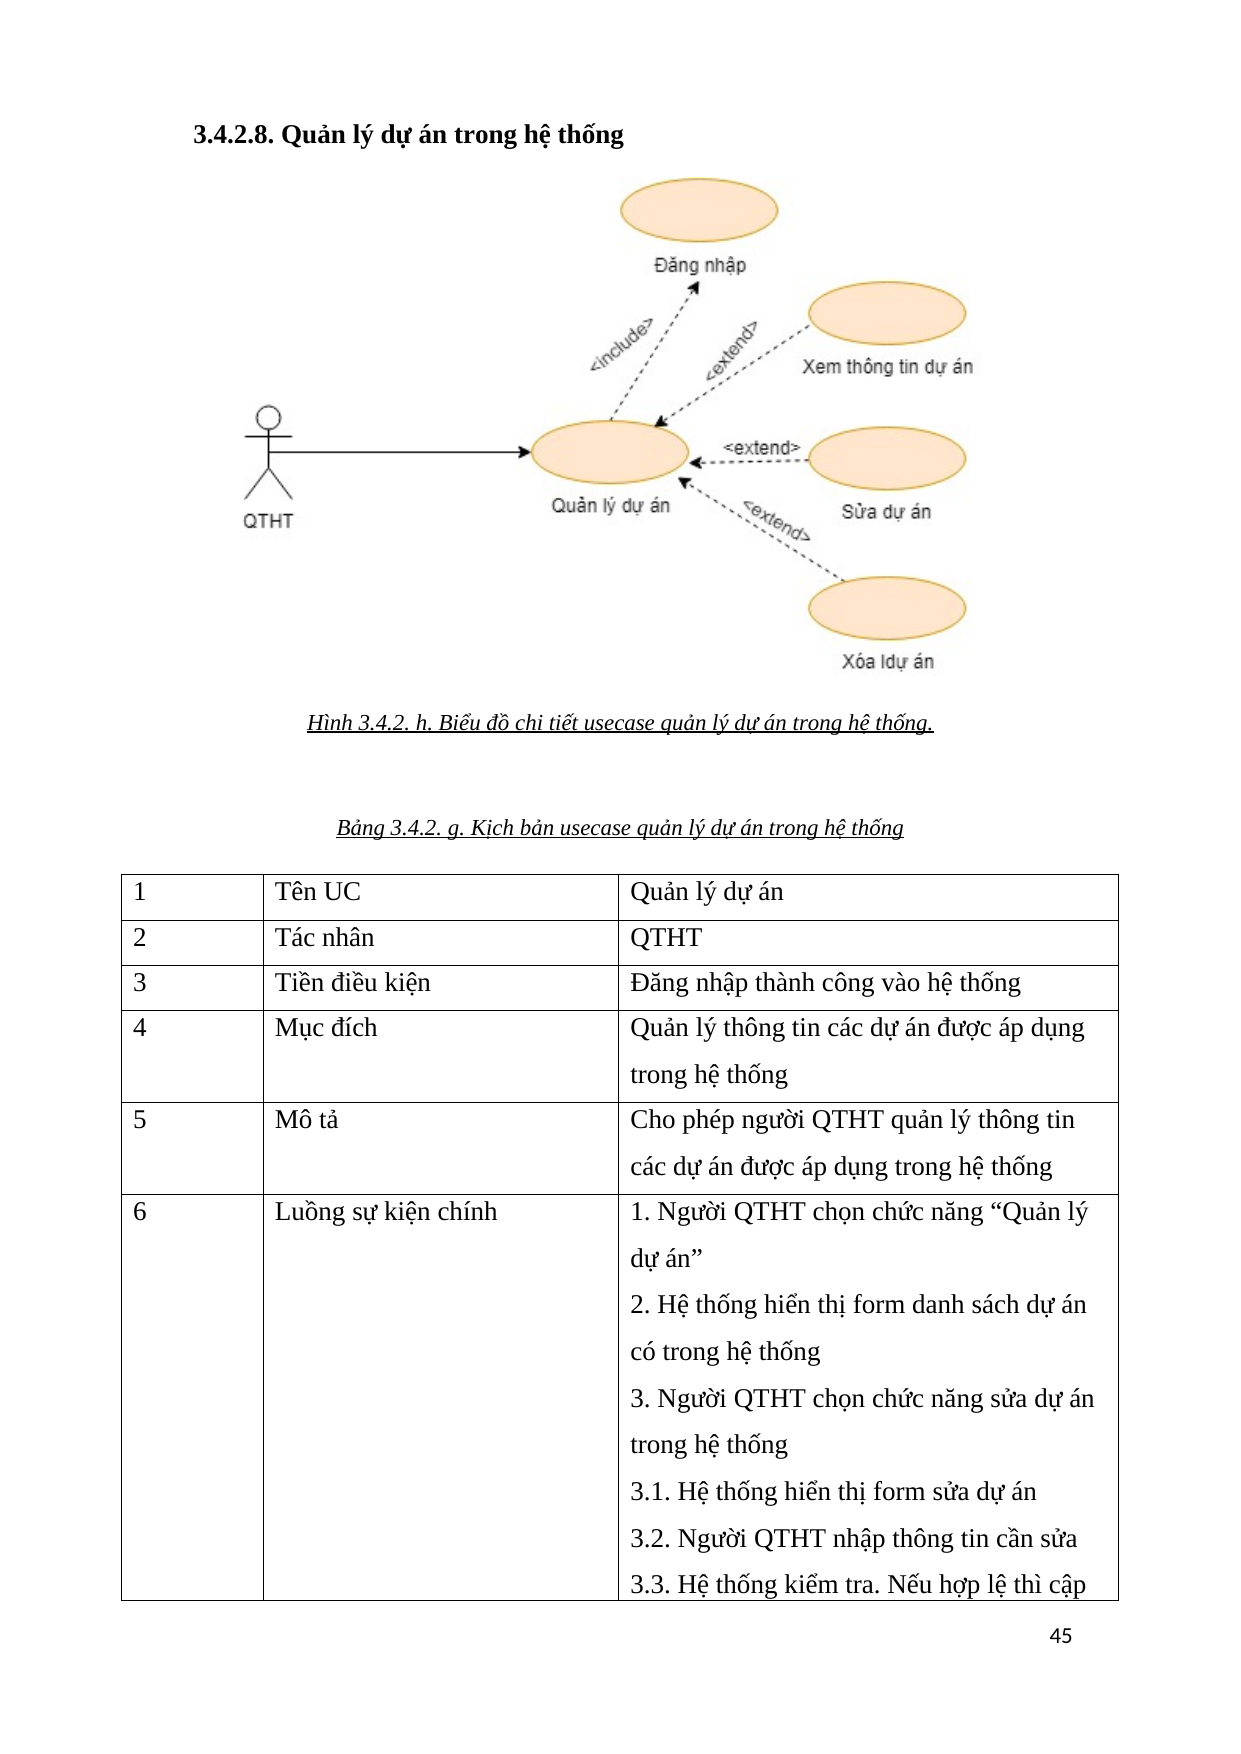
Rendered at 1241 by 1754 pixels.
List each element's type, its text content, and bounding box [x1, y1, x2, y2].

table_cell Quản lý thông tin các dự án được áp dụng trong hệ thống [619, 1011, 1118, 1102]
table_cell Tiền điều kiện [264, 966, 618, 1010]
table_cell Mục đích [264, 1011, 618, 1102]
table_cell Đăng nhập thành công vào hệ thống [619, 966, 1118, 1010]
table_cell 6 [122, 1195, 263, 1600]
table_cell 3 [122, 966, 263, 1010]
text Bảng 3.4.2. g. Kịch bản usecase quản lý dự án trong hệ thống [118, 814, 1122, 840]
table_cell QTHT [619, 921, 1118, 965]
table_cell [619, 1195, 1118, 1600]
table_cell 5 [122, 1103, 263, 1194]
table_cell Luồng sự kiện chính [264, 1195, 618, 1600]
table_cell Tác nhân [264, 921, 618, 965]
table_cell 4 [122, 1011, 263, 1102]
text Hình 3.4.2. h. Biểu đồ chi tiết usecase quản lý dự án trong hệ thống. [118, 708, 1122, 735]
table_header 1 [122, 875, 263, 919]
picture [243, 177, 998, 678]
subtitle 3.4.2.8. Quản lý dự án trong hệ thống [118, 118, 1122, 149]
table_cell Mô tả [264, 1103, 618, 1194]
table_cell 2 [122, 921, 263, 965]
table_header Quản lý dự án [619, 875, 1118, 919]
table_header Tên UC [264, 875, 618, 919]
table_cell Cho phép người QTHT quản lý thông tin các dự án được áp dụng trong hệ thống [619, 1103, 1118, 1194]
